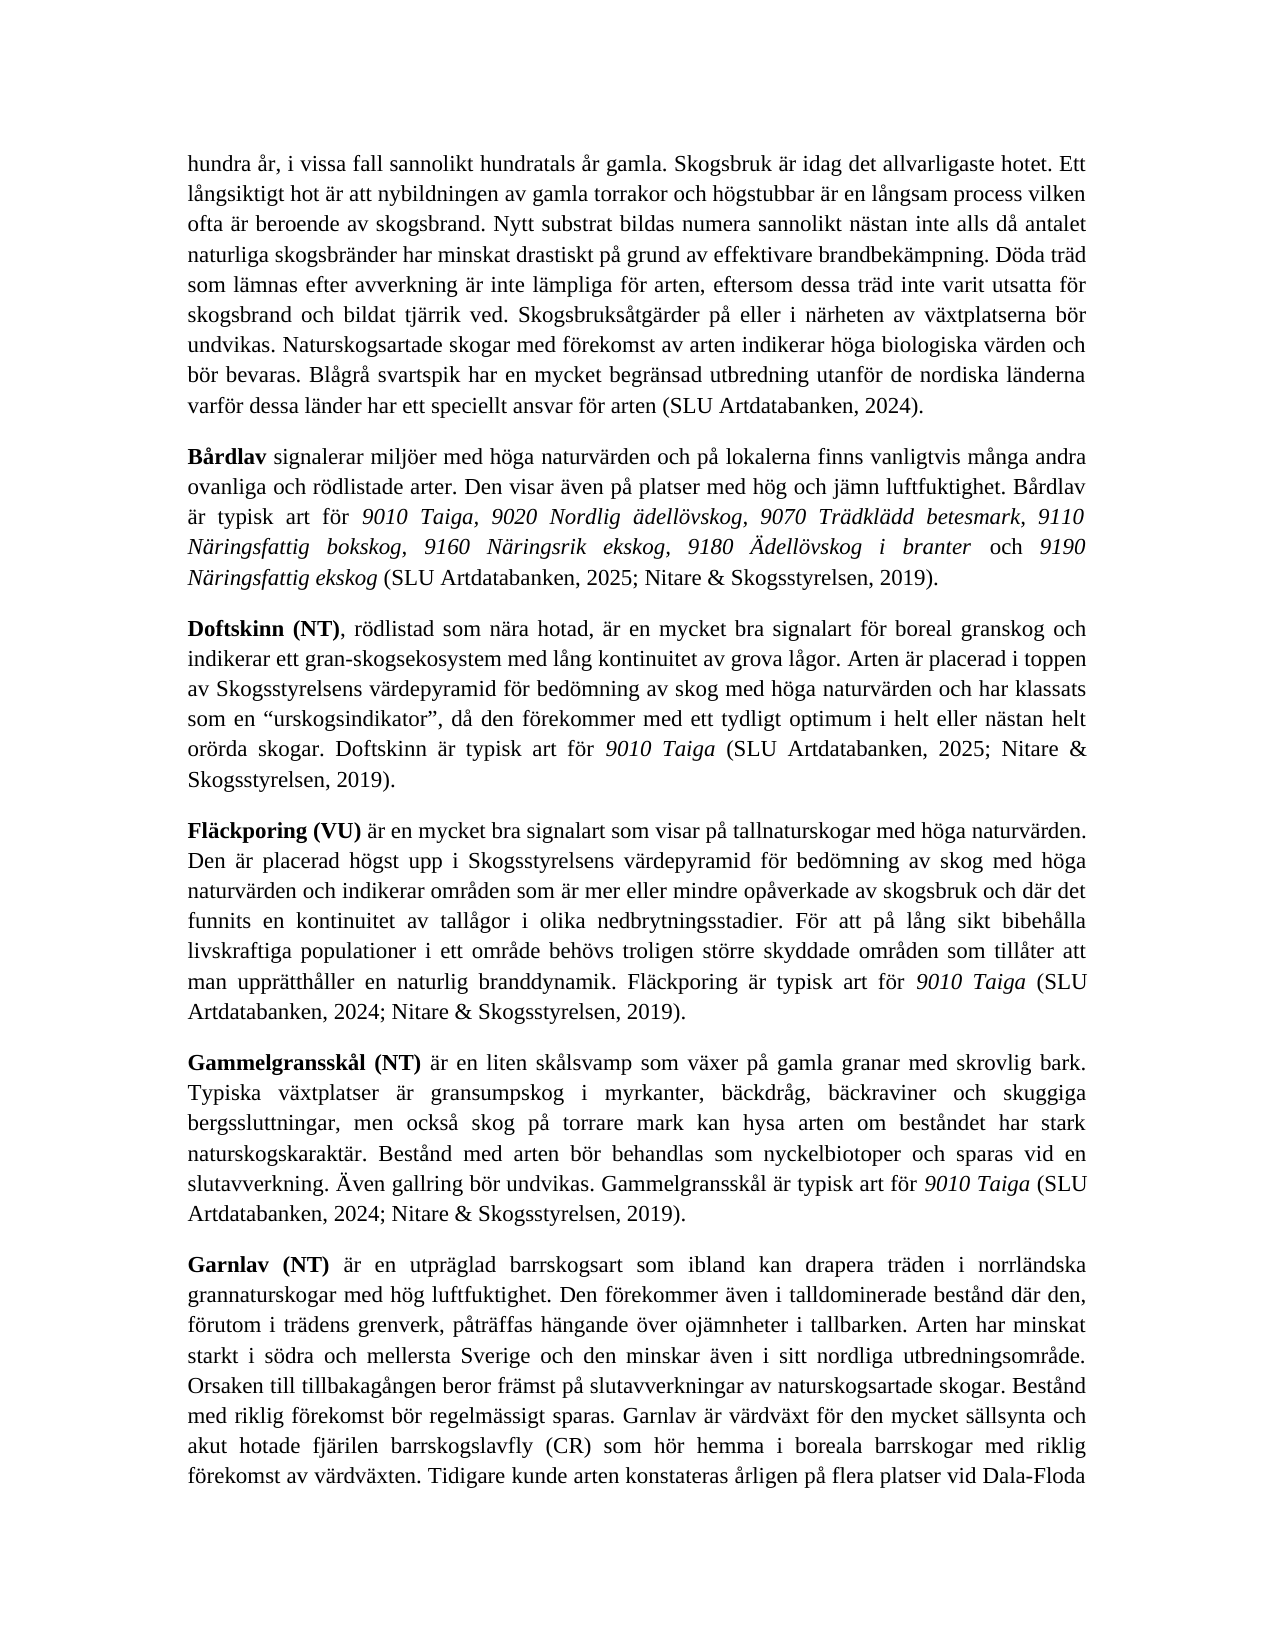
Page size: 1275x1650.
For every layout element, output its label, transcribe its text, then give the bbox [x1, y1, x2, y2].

text Fläckporing (VU) är en mycket bra signalart som visar på tallnaturskogar med höga naturvärden. Den är placerad högst upp i Skogsstyrelsens värdepyramid för bedömning av skog med höga naturvärden och indikerar områden som är mer eller mindre opåverkade av skogsbruk och där det funnits en kontinuitet av tallågor i olika nedbrytningsstadier. För att på lång sikt bibehålla livskraftiga populationer i ett område behövs troligen större skyddade områden som tillåter att man upprätthåller en naturlig branddynamik. Fläckporing är typisk art för 9010 Taiga (SLU Artdatabanken, 2024; Nitare & Skogsstyrelsen, 2019). [187, 817, 1087, 1024]
text Gammelgransskål (NT) är en liten skålsvamp som växer på gamla granar med skrovlig bark. Typiska växtplatser är gransumpskog i myrkanter, bäckdråg, bäckraviner och skuggiga bergssluttningar, men också skog på torrare mark kan hysa arten om beståndet har stark naturskogskaraktär. Bestånd med arten bör behandlas som nyckelbiotoper och sparas vid en slutavverkning. Även gallring bör undvikas. Gammelgransskål är typisk art för 9010 Taiga (SLU Artdatabanken, 2024; Nitare & Skogsstyrelsen, 2019). [187, 1049, 1087, 1226]
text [187, 150, 1087, 418]
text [187, 1251, 1087, 1489]
text Doftskinn (NT), rödlistad som nära hotad, är en mycket bra signalart för boreal granskog och indikerar ett gran-skogsekosystem med lång kontinuitet av grova lågor. Arten är placerad i toppen av Skogsstyrelsens värdepyramid för bedömning av skog med höga naturvärden och har klassats som en “urskogsindikator”, då den förekommer med ett tydligt optimum i helt eller nästan helt orörda skogar. Doftskinn är typisk art för 9010 Taiga (SLU Artdatabanken, 2025; Nitare & Skogsstyrelsen, 2019). [187, 614, 1087, 792]
text Bårdlav signalerar miljöer med höga naturvärden och på lokalerna finns vanligtvis många andra ovanliga och rödlistade arter. Den visar även på platser med hög och jämn luftfuktighet. Bårdlav är typisk art för 9010 Taiga, 9020 Nordlig ädellövskog, 9070 Trädklädd betesmark, 9110 Näringsfattig bokskog, 9160 Näringsrik ekskog, 9180 Ädellövskog i branter och 9190 Näringsfattig ekskog (SLU Artdatabanken, 2025; Nitare & Skogsstyrelsen, 2019). [187, 443, 1087, 590]
